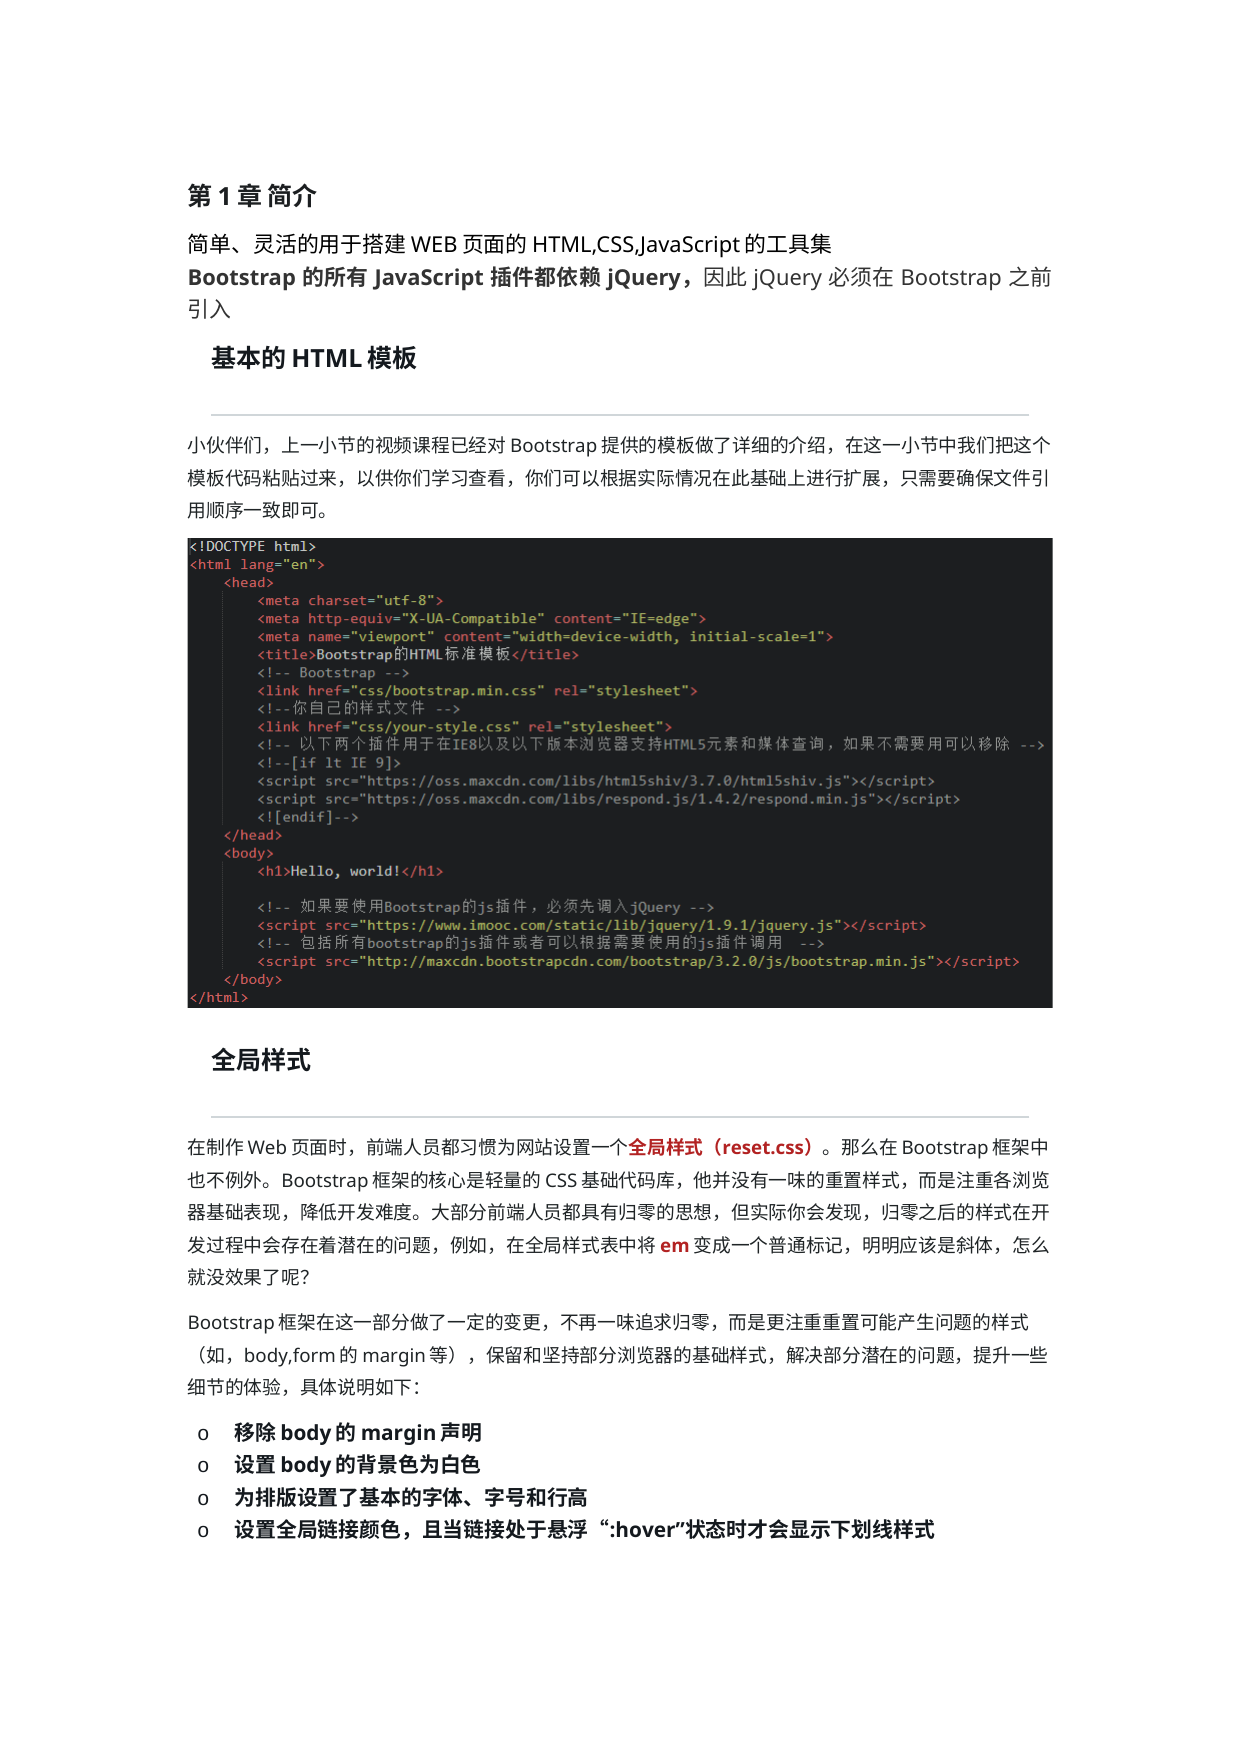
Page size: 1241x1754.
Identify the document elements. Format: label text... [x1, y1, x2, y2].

list 设置body的背景色为白色 [197, 1448, 1053, 1480]
text Bootstrap 的所有 JavaScript 插件都依赖 jQuery，因此 jQuery 必须在 Bootstrap 之前引入 [187, 259, 1053, 324]
text 全局样式 [211, 1026, 1029, 1116]
text 简单、灵活的用于搭建WEB页面的HTML,CSS,JavaScript的工具集 [187, 227, 1053, 259]
subtitle 基本的HTML模板 [211, 324, 1029, 414]
text 在制作Web页面时，前端人员都习惯为网站设置一个全局样式（reset.css）。那么在Bootstrap框架中也不例外。Bootstrap框架的核心是轻量的CSS基础代码库，他并没有一味的重置样式，而是注重各浏览器基础表现，降低开发难度。大部分前端人员都具有归零的思想，但实际你会发现，归零之后的样式在开发过程中会存在着潜在的问题，例如，在全局样式表中将em变成一个普通标记，明明应该是斜体，怎么就没效果了呢？ [187, 1130, 1053, 1293]
list 为排版设置了基本的字体、字号和行高 [197, 1480, 1053, 1513]
text 小伙伴们，上一小节的视频课程已经对Bootstrap提供的模板做了详细的介绍，在这一小节中我们把这个模板代码粘贴过来，以供你们学习查看，你们可以根据实际情况在此基础上进行扩展，只需要确保文件引用顺序一致即可。 [187, 428, 1053, 526]
subtitle 第1章 简介 [187, 162, 1053, 227]
list 移除body的margin声明 [197, 1415, 1053, 1448]
list 设置全局链接颜色，且当链接处于悬浮“:hover”状态时才会显示下划线样式 [197, 1513, 1053, 1545]
text Bootstrap框架在这一部分做了一定的变更，不再一味追求归零，而是更注重重置可能产生问题的样式（如，body,form的margin等），保留和坚持部分浏览器的基础样式，解决部分潜在的问题，提升一些细节的体验，具体说明如下： [187, 1305, 1053, 1403]
